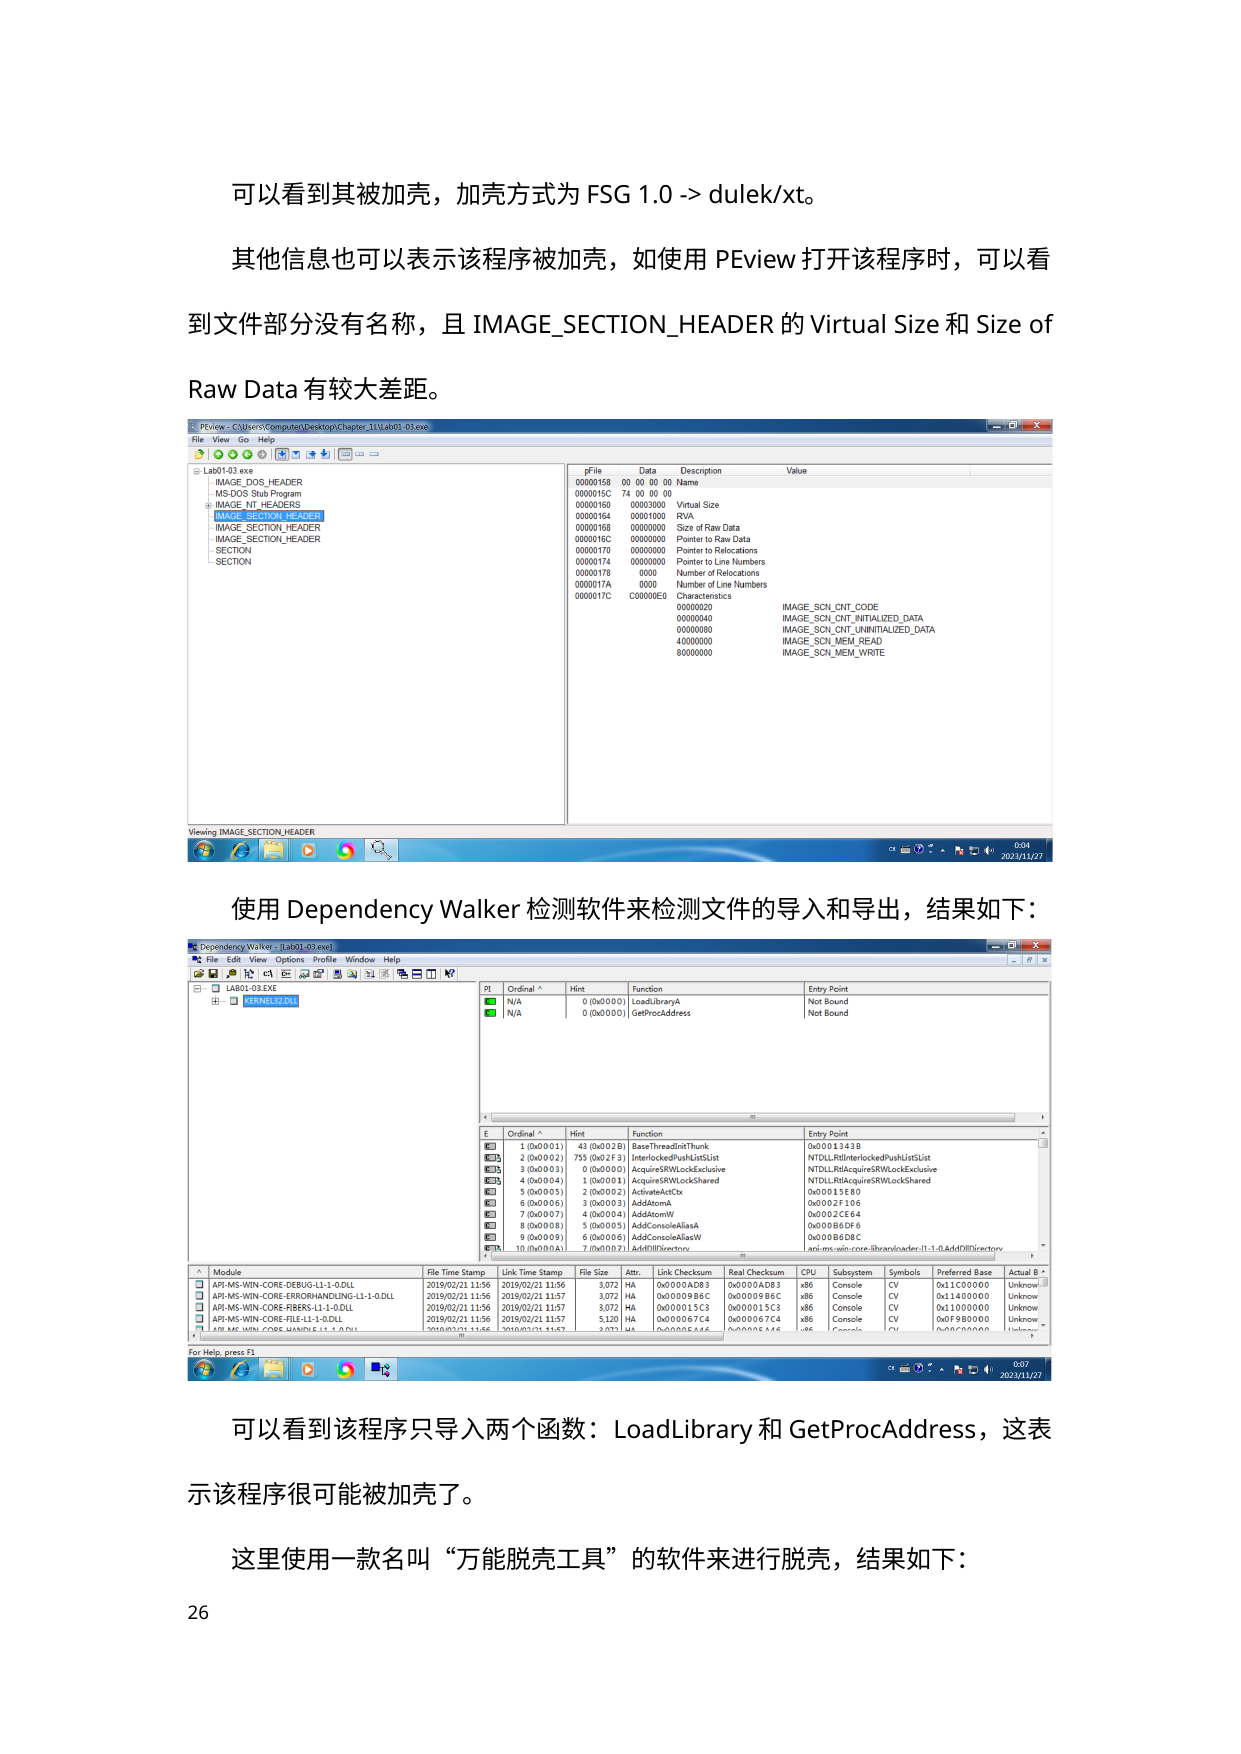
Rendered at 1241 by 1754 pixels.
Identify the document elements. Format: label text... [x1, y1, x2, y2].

text 可以看到该程序只导入两个函数：LoadLibrary和GetProcAddress，这表示该程序很可能被加壳了。 [187, 1395, 1053, 1525]
text 这里使用一款名叫“万能脱壳工具”的软件来进行脱壳，结果如下： [187, 1525, 1053, 1590]
text 可以看到其被加壳，加壳方式为FSG 1.0 -> dulek/xt。 [187, 160, 1053, 225]
picture [187, 939, 1052, 1381]
picture [187, 419, 1053, 862]
text 其他信息也可以表示该程序被加壳，如使用PEview打开该程序时，可以看到文件部分没有名称，且IMAGE_SECTION_HEADER的Virtual Size和Size of Raw Data有较大差距。 [187, 225, 1053, 419]
text 使用Dependency Walker检测软件来检测文件的导入和导出，结果如下： [187, 875, 1053, 940]
